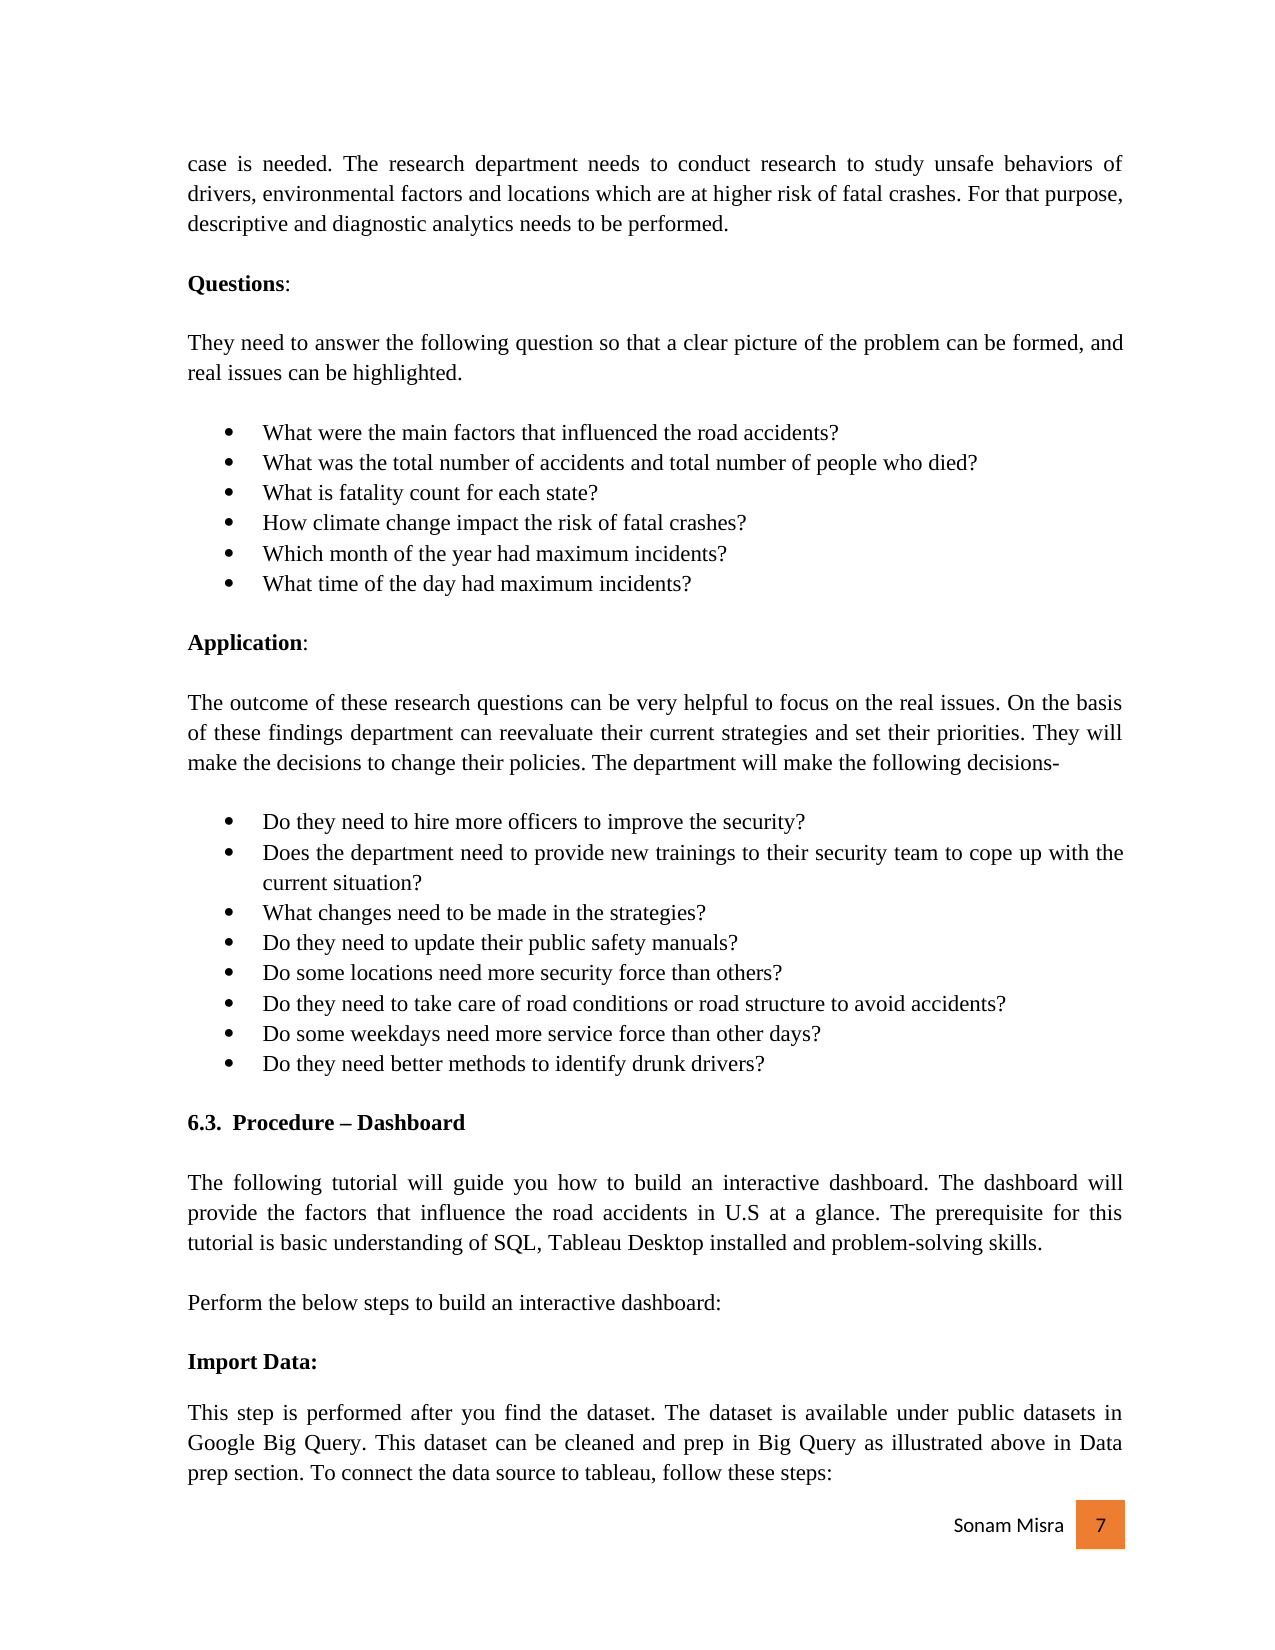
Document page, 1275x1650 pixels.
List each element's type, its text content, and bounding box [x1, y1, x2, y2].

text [187, 150, 1125, 237]
list How climate change impact the risk of fatal crashes? [225, 509, 1125, 536]
text The following tutorial will guide you how to build an interactive dashboard. The dashboard will provide the factors that influence the road accidents in U.S at a glance. The prerequisite for this tutorial is basic understanding of SQL, Tableau Desktop installed and problem-solving skills. [187, 1169, 1125, 1256]
list Do they need to update their public safety manuals? [225, 929, 1125, 956]
list Which month of the year had maximum incidents? [225, 539, 1125, 566]
list Do they need to take care of road conditions or road structure to avoid accidents? [225, 989, 1125, 1016]
text Procedure – Dashboard [187, 1109, 1125, 1136]
text Perform the below steps to build an interactive dashboard: [150, 1288, 1125, 1315]
list What is fatality count for each state? [225, 479, 1125, 506]
text Questions: [187, 270, 1125, 296]
text They need to answer the following question so that a clear picture of the problem can be formed, and real issues can be highlighted. [187, 329, 1125, 386]
list Do some weekdays need more service force than other days? [225, 1020, 1125, 1046]
text Import Data: [150, 1348, 1125, 1374]
text Application: [187, 629, 1125, 656]
text The outcome of these research questions can be very helpful to focus on the real issues. On the basis of these findings department can reevaluate their current strategies and set their priorities. They will make the decisions to change their policies. The department will make the following decisions- [187, 688, 1125, 775]
list Do some locations need more security force than others? [225, 959, 1125, 986]
list What were the main factors that influenced the road accidents? [225, 419, 1125, 445]
list Do they need better methods to identify drunk drivers? [225, 1050, 1125, 1076]
list What changes need to be made in the strategies? [225, 899, 1125, 925]
text This step is performed after you find the dataset. The dataset is available under public datasets in Google Big Query. This dataset can be cleaned and prep in Big Query as illustrated above in Data prep section. To connect the data source to tableau, follow these steps: [187, 1399, 1125, 1486]
list What time of the day had maximum incidents? [225, 570, 1125, 596]
list Does the department need to provide new trainings to their security team to cope up with the current situation? [225, 838, 1125, 895]
list Do they need to hire more officers to improve the security? [225, 808, 1125, 835]
list What was the total number of accidents and total number of people who died? [225, 449, 1125, 475]
